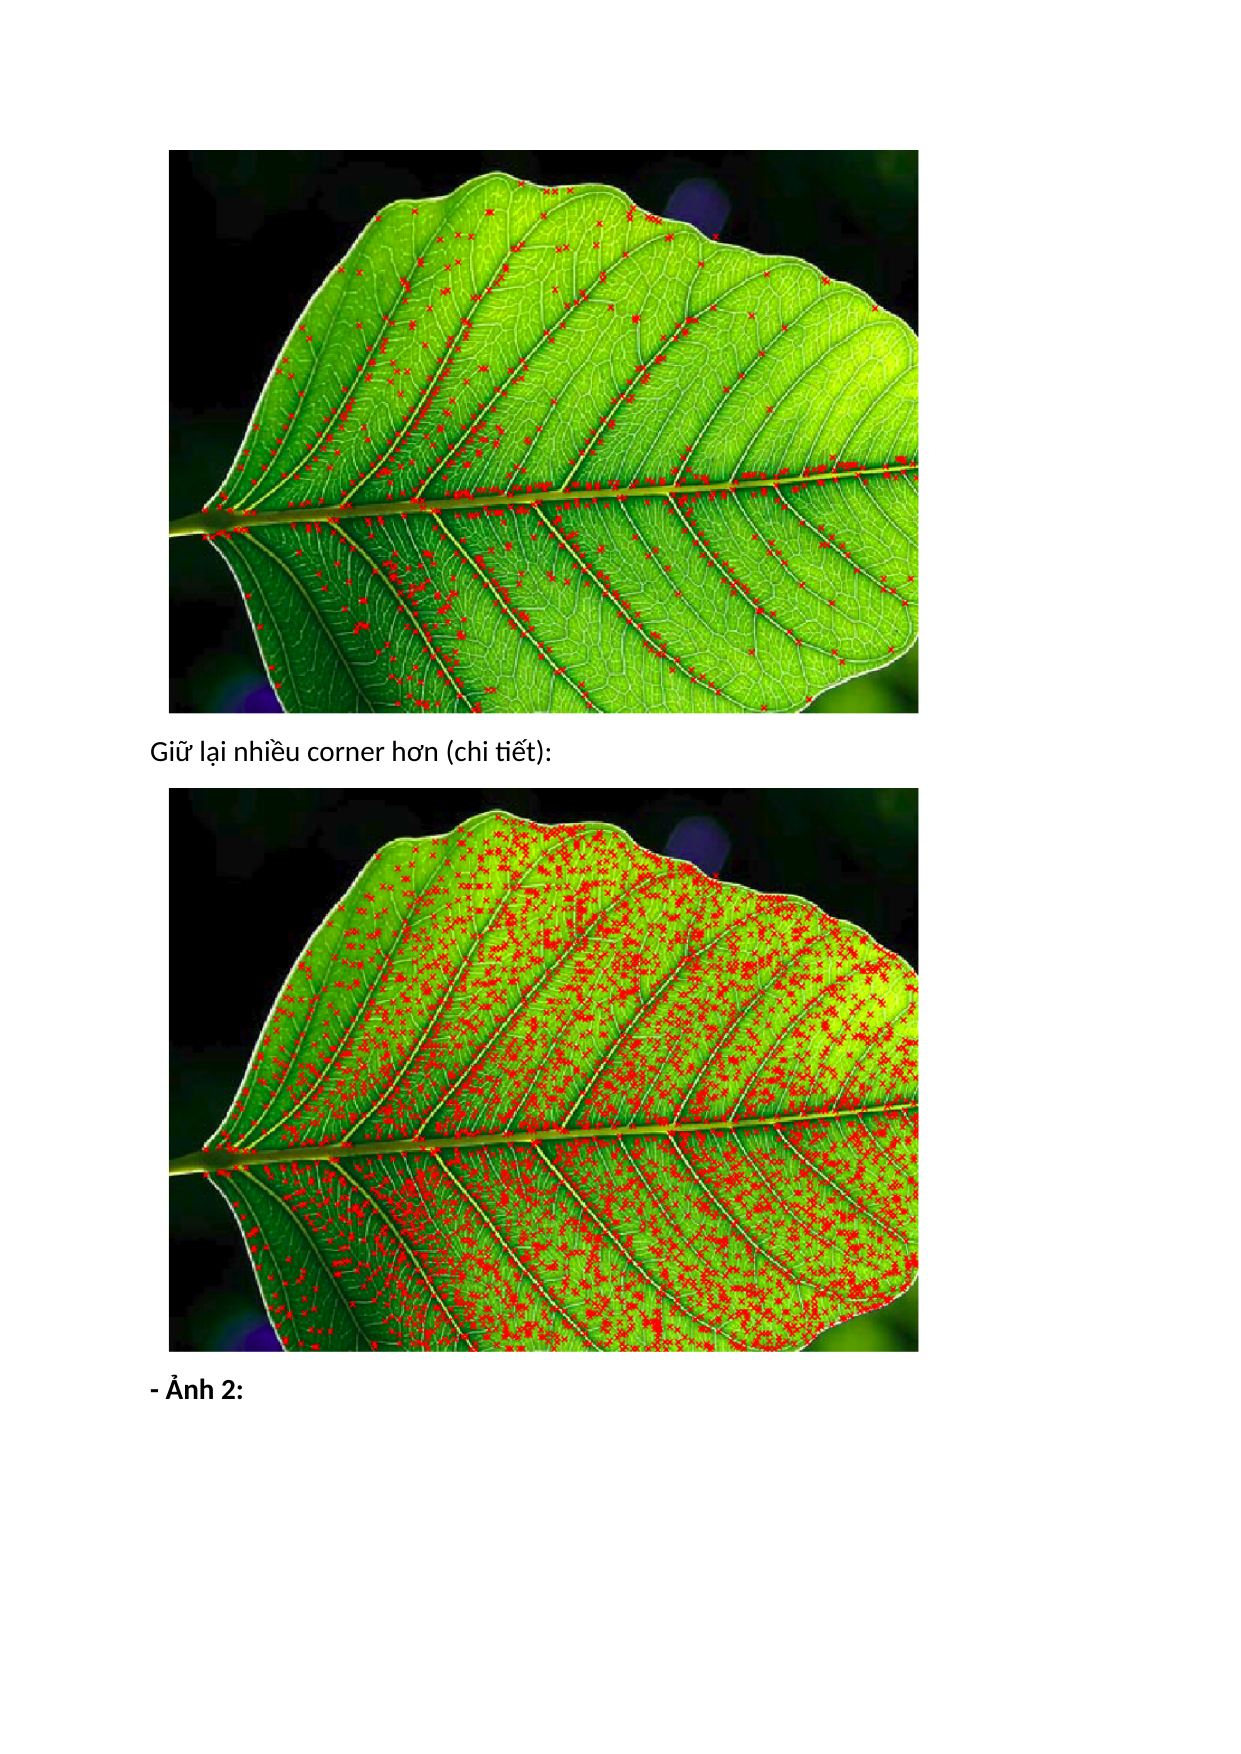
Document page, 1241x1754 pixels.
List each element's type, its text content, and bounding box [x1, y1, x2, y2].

text - Ảnh 2: [150, 1371, 1090, 1407]
text Giữ lại nhiều corner hơn (chi tiết): [150, 733, 1090, 768]
